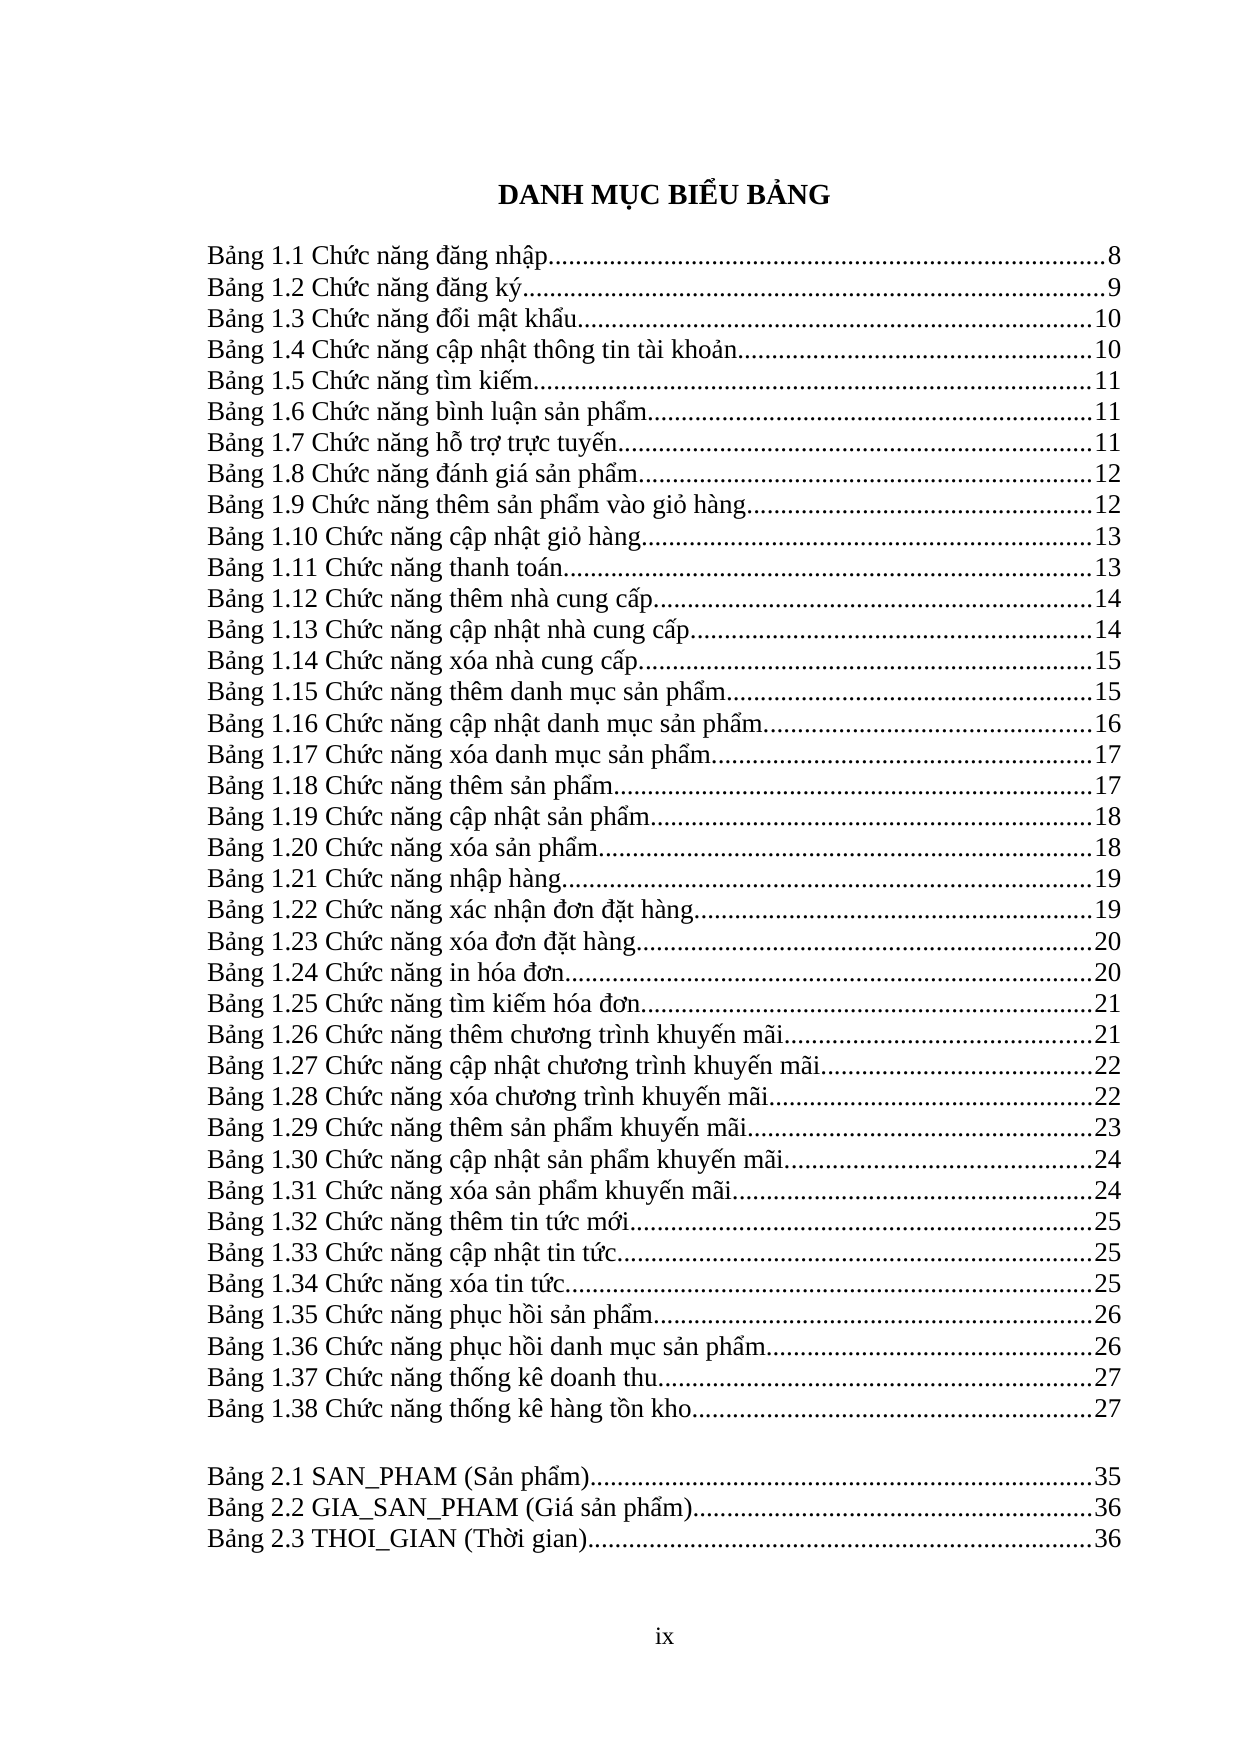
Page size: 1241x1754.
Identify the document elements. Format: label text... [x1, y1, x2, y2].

text Bảng 1.29 Chức năng thêm sản phẩm khuyến mãi. 23 [207, 1112, 1122, 1143]
text Bảng 1.6 Chức năng bình luận sản phẩm. 11 [207, 395, 1122, 426]
text Bảng 1.8 Chức năng đánh giá sản phẩm. 12 [207, 457, 1122, 489]
text Bảng 1.16 Chức năng cập nhật danh mục sản phẩm. 16 [207, 707, 1122, 738]
text Bảng 1.22 Chức năng xác nhận đơn đặt hàng. 19 [207, 893, 1122, 925]
text Bảng 1.15 Chức năng thêm danh mục sản phẩm. 15 [207, 676, 1122, 707]
text Bảng 1.3 Chức năng đổi mật khẩu. 10 [207, 302, 1122, 333]
subtitle DANH MỤC BIỂU BẢNG [207, 177, 1122, 211]
text Bảng 1.11 Chức năng thanh toán. 13 [207, 551, 1122, 582]
text Bảng 1.18 Chức năng thêm sản phẩm. 17 [207, 769, 1122, 800]
text Bảng 1.35 Chức năng phục hồi sản phẩm. 26 [207, 1298, 1122, 1329]
text Bảng 1.2 Chức năng đăng ký 9 [207, 271, 1122, 302]
text Bảng 1.1 Chức năng đăng nhập. 8 [207, 239, 1122, 271]
text Bảng 1.26 Chức năng thêm chương trình khuyến mãi 21 [207, 1018, 1122, 1049]
text Bảng 1.5 Chức năng tìm kiếm 11 [207, 364, 1122, 395]
text Bảng 1.7 Chức năng hỗ trợ trực tuyến 11 [207, 426, 1122, 457]
text Bảng 1.33 Chức năng cập nhật tin tức. 25 [207, 1236, 1122, 1267]
text Bảng 1.31 Chức năng xóa sản phẩm khuyến mãi. 24 [207, 1174, 1122, 1205]
text Bảng 1.9 Chức năng thêm sản phẩm vào giỏ hàng. 12 [207, 489, 1122, 520]
text Bảng 1.38 Chức năng thống kê hàng tồn kho. 27 [207, 1392, 1122, 1423]
text Bảng 1.32 Chức năng thêm tin tức mới 25 [207, 1205, 1122, 1236]
text Bảng 1.27 Chức năng cập nhật chương trình khuyến mãi. 22 [207, 1049, 1122, 1080]
text Bảng 1.25 Chức năng tìm kiếm hóa đơn. 21 [207, 987, 1122, 1018]
text Bảng 1.34 Chức năng xóa tin tức. 25 [207, 1267, 1122, 1298]
text Bảng 1.37 Chức năng thống kê doanh thu. 27 [207, 1361, 1122, 1392]
text Bảng 2.2 GIA_SAN_PHAM (Giá sản phẩm) 36 [207, 1491, 1122, 1523]
text Bảng 1.13 Chức năng cập nhật nhà cung cấp. 14 [207, 613, 1122, 644]
text Bảng 1.36 Chức năng phục hồi danh mục sản phẩm. 26 [207, 1329, 1122, 1361]
text Bảng 1.21 Chức năng nhập hàng. 19 [207, 862, 1122, 893]
text Bảng 1.17 Chức năng xóa danh mục sản phẩm. 17 [207, 738, 1122, 769]
text Bảng 1.24 Chức năng in hóa đơn. 20 [207, 956, 1122, 987]
text Bảng 1.20 Chức năng xóa sản phẩm. 18 [207, 831, 1122, 862]
text Bảng 1.4 Chức năng cập nhật thông tin tài khoản. 10 [207, 333, 1122, 364]
text Bảng 1.14 Chức năng xóa nhà cung cấp. 15 [207, 644, 1122, 676]
text Bảng 2.3 THOI_GIAN (Thời gian) 36 [207, 1523, 1122, 1554]
text Bảng 1.10 Chức năng cập nhật giỏ hàng. 13 [207, 520, 1122, 551]
text Bảng 2.1 SAN_PHAM (Sản phẩm) 35 [207, 1460, 1122, 1491]
text Bảng 1.12 Chức năng thêm nhà cung cấp. 14 [207, 582, 1122, 613]
text Bảng 1.19 Chức năng cập nhật sản phẩm. 18 [207, 800, 1122, 831]
text Bảng 1.30 Chức năng cập nhật sản phẩm khuyến mãi. 24 [207, 1143, 1122, 1174]
text Bảng 1.28 Chức năng xóa chương trình khuyến mãi. 22 [207, 1080, 1122, 1112]
text Bảng 1.23 Chức năng xóa đơn đặt hàng. 20 [207, 925, 1122, 956]
